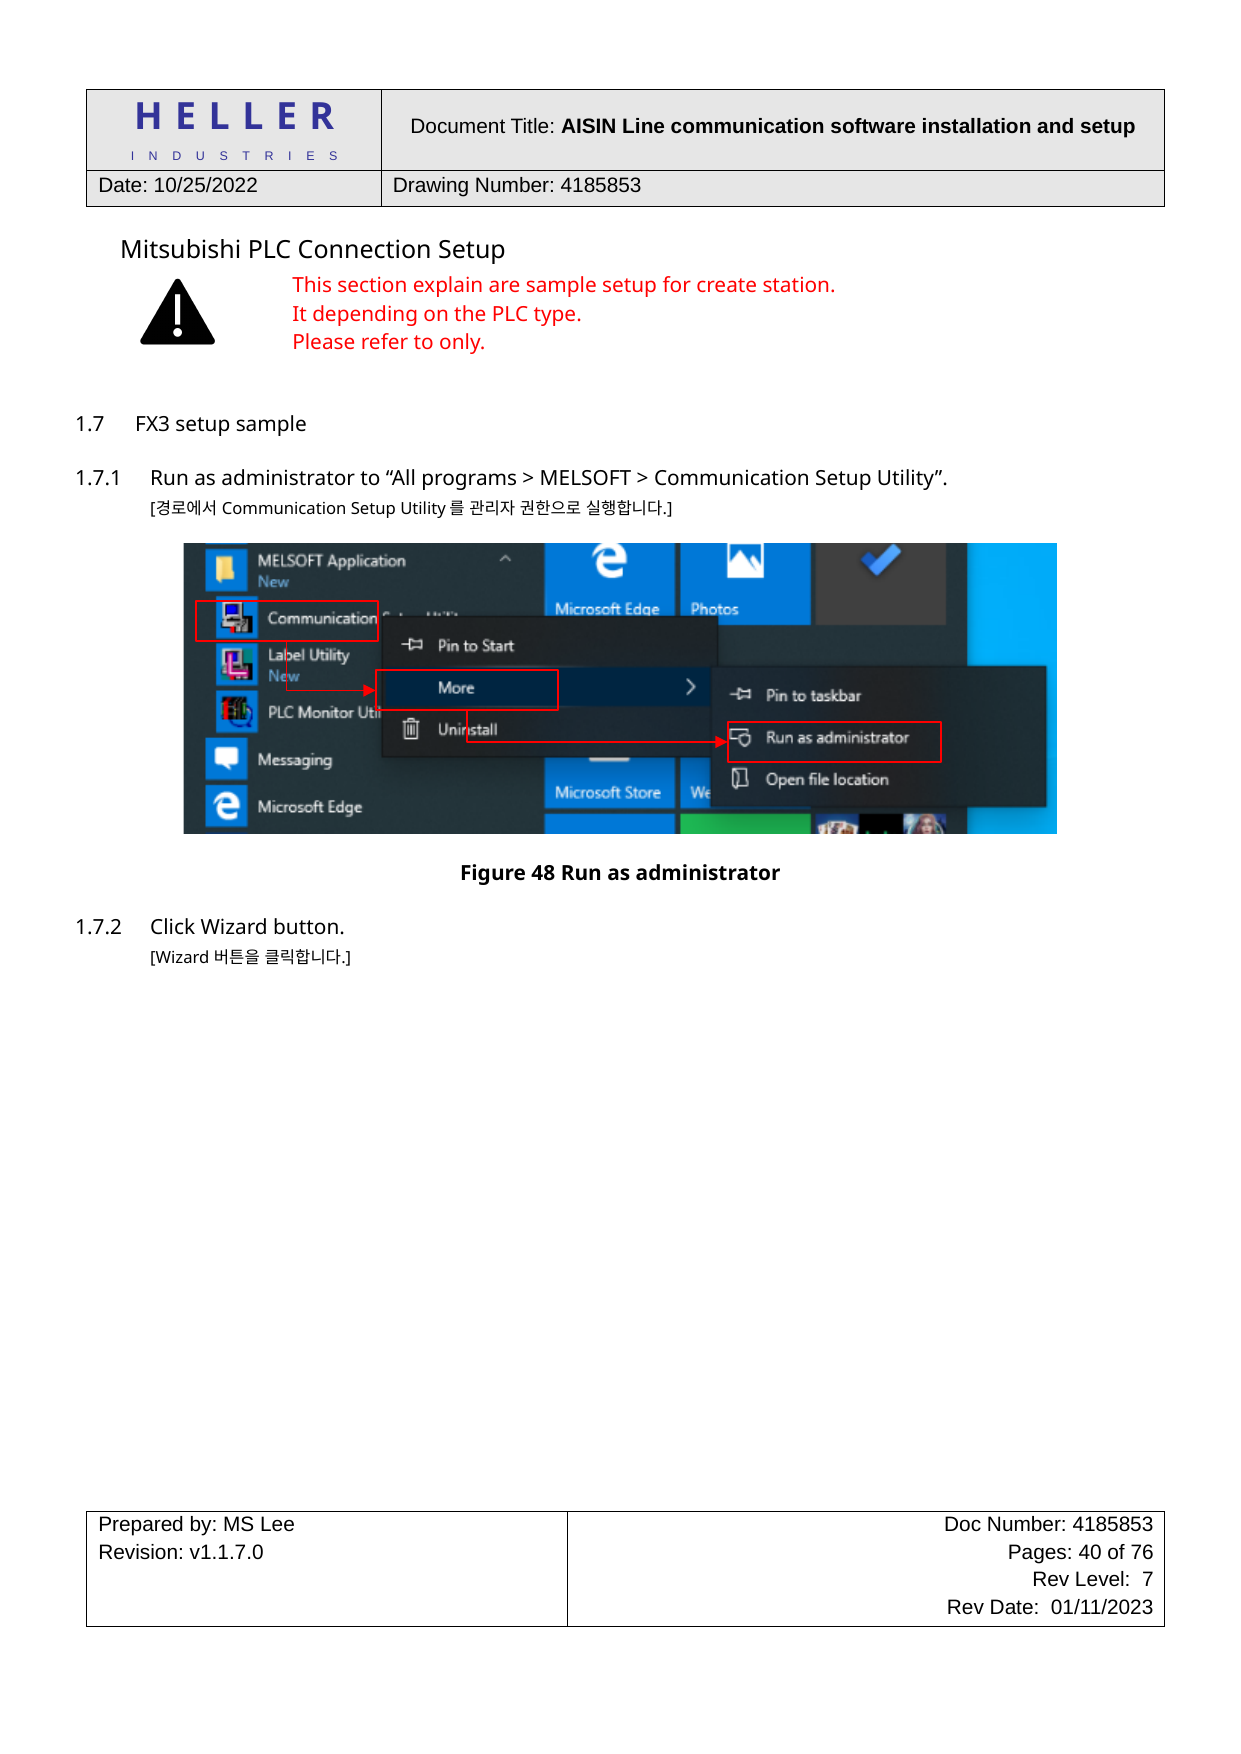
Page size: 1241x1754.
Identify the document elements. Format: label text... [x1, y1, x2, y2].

text Figure 48 Run as administrator [75, 858, 1165, 887]
subtitle Click Wizard button. [75, 912, 1165, 940]
subtitle FX3 setup sample [75, 409, 1165, 438]
text [Wizard 버튼을 클릭합니다.] [75, 944, 1165, 969]
text [경로에서 Communication Setup Utility를 관리자 권한으로 실행합니다.] [75, 495, 1165, 519]
subtitle Mitsubishi PLC Connection Setup [120, 231, 1165, 265]
subtitle Run as administrator to “All programs > MELSOFT > Communication Setup Utility”. [75, 463, 1165, 491]
picture [137, 270, 219, 353]
table_header This section explain are sample setup for create station. It depending on the PLC type. Please refer to only. [281, 270, 1164, 356]
picture [183, 543, 1046, 834]
table_header [75, 270, 281, 356]
